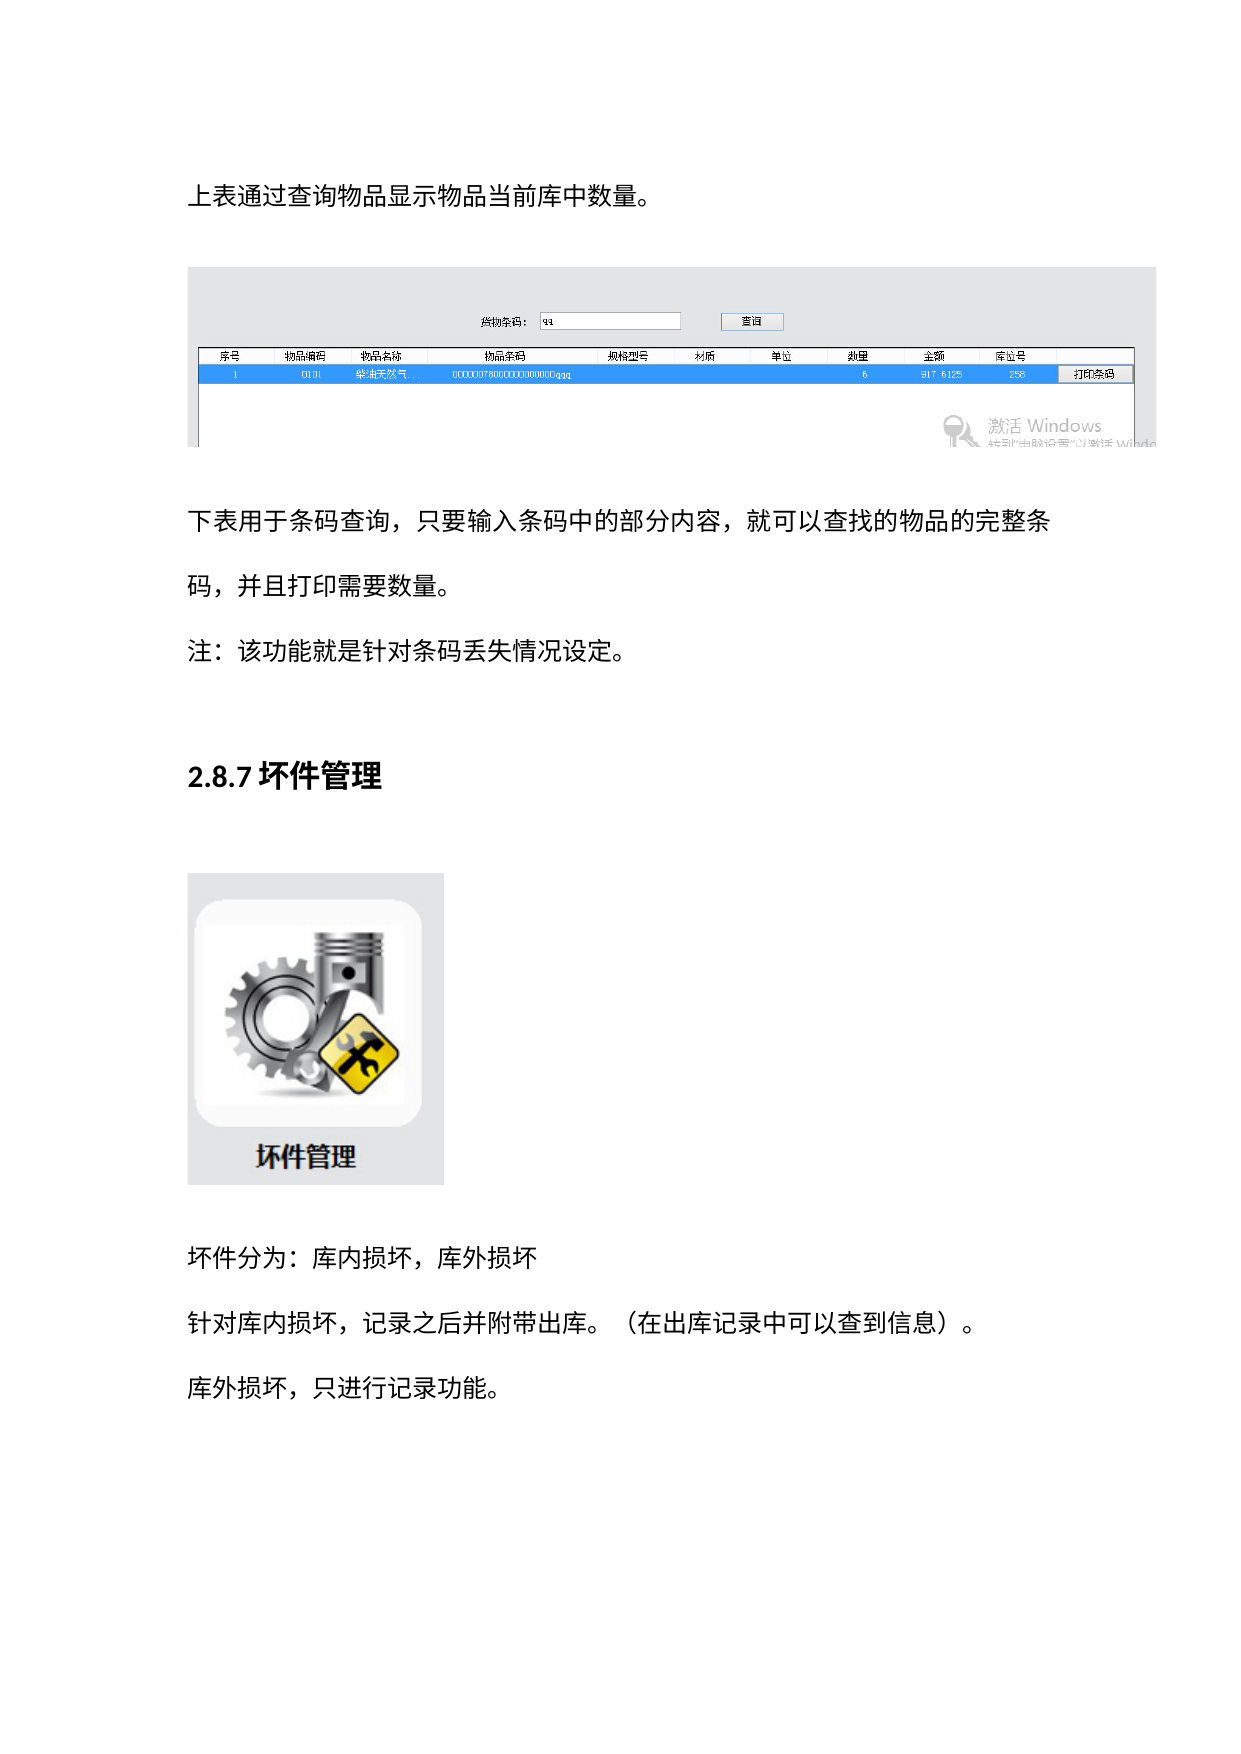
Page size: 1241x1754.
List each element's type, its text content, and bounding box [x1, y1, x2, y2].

subtitle 2.8.7坏件管理 [187, 742, 1053, 807]
text 坏件分为：库内损坏，库外损坏 [187, 1224, 1053, 1289]
text 注：该功能就是针对条码丢失情况设定。 [187, 617, 1053, 682]
text 库外损坏，只进行记录功能。 [187, 1354, 1053, 1419]
text 针对库内损坏，记录之后并附带出库。（在出库记录中可以查到信息）。 [187, 1289, 1053, 1354]
text 上表通过查询物品显示物品当前库中数量。 [187, 162, 1053, 227]
picture [187, 873, 444, 1185]
text 下表用于条码查询，只要输入条码中的部分内容，就可以查找的物品的完整条码，并且打印需要数量。 [187, 487, 1053, 617]
picture [187, 267, 1157, 447]
